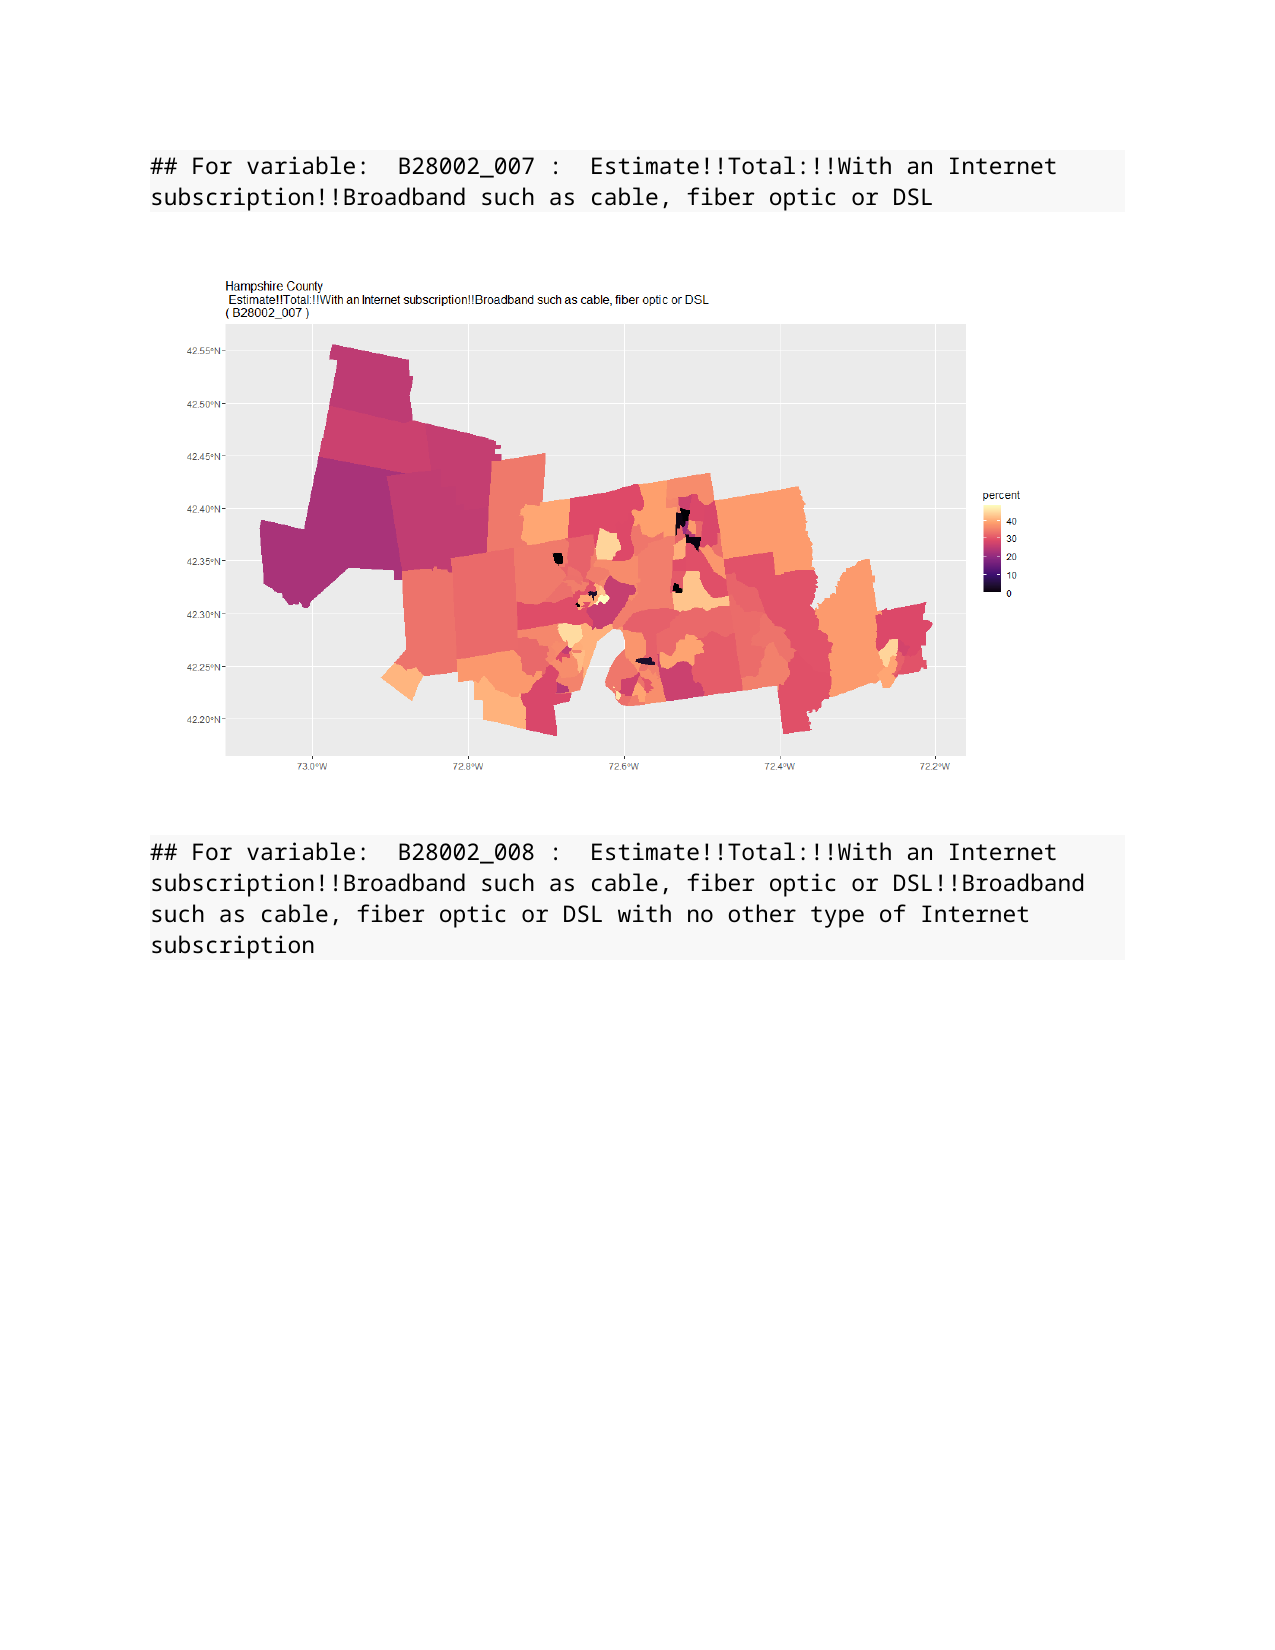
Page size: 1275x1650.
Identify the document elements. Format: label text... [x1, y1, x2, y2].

text ## For variable: B28002_007 : Estimate!!Total:!!With an Internet subscription!!Broadband such as cable, fiber optic or DSL [150, 150, 1125, 212]
text ## For variable: B28002_008 : Estimate!!Total:!!With an Internet subscription!!Broadband such as cable, fiber optic or DSL!!Broadband such as cable, fiber optic or DSL with no other type of Internet subscription [150, 835, 1125, 960]
picture [168, 233, 1044, 817]
